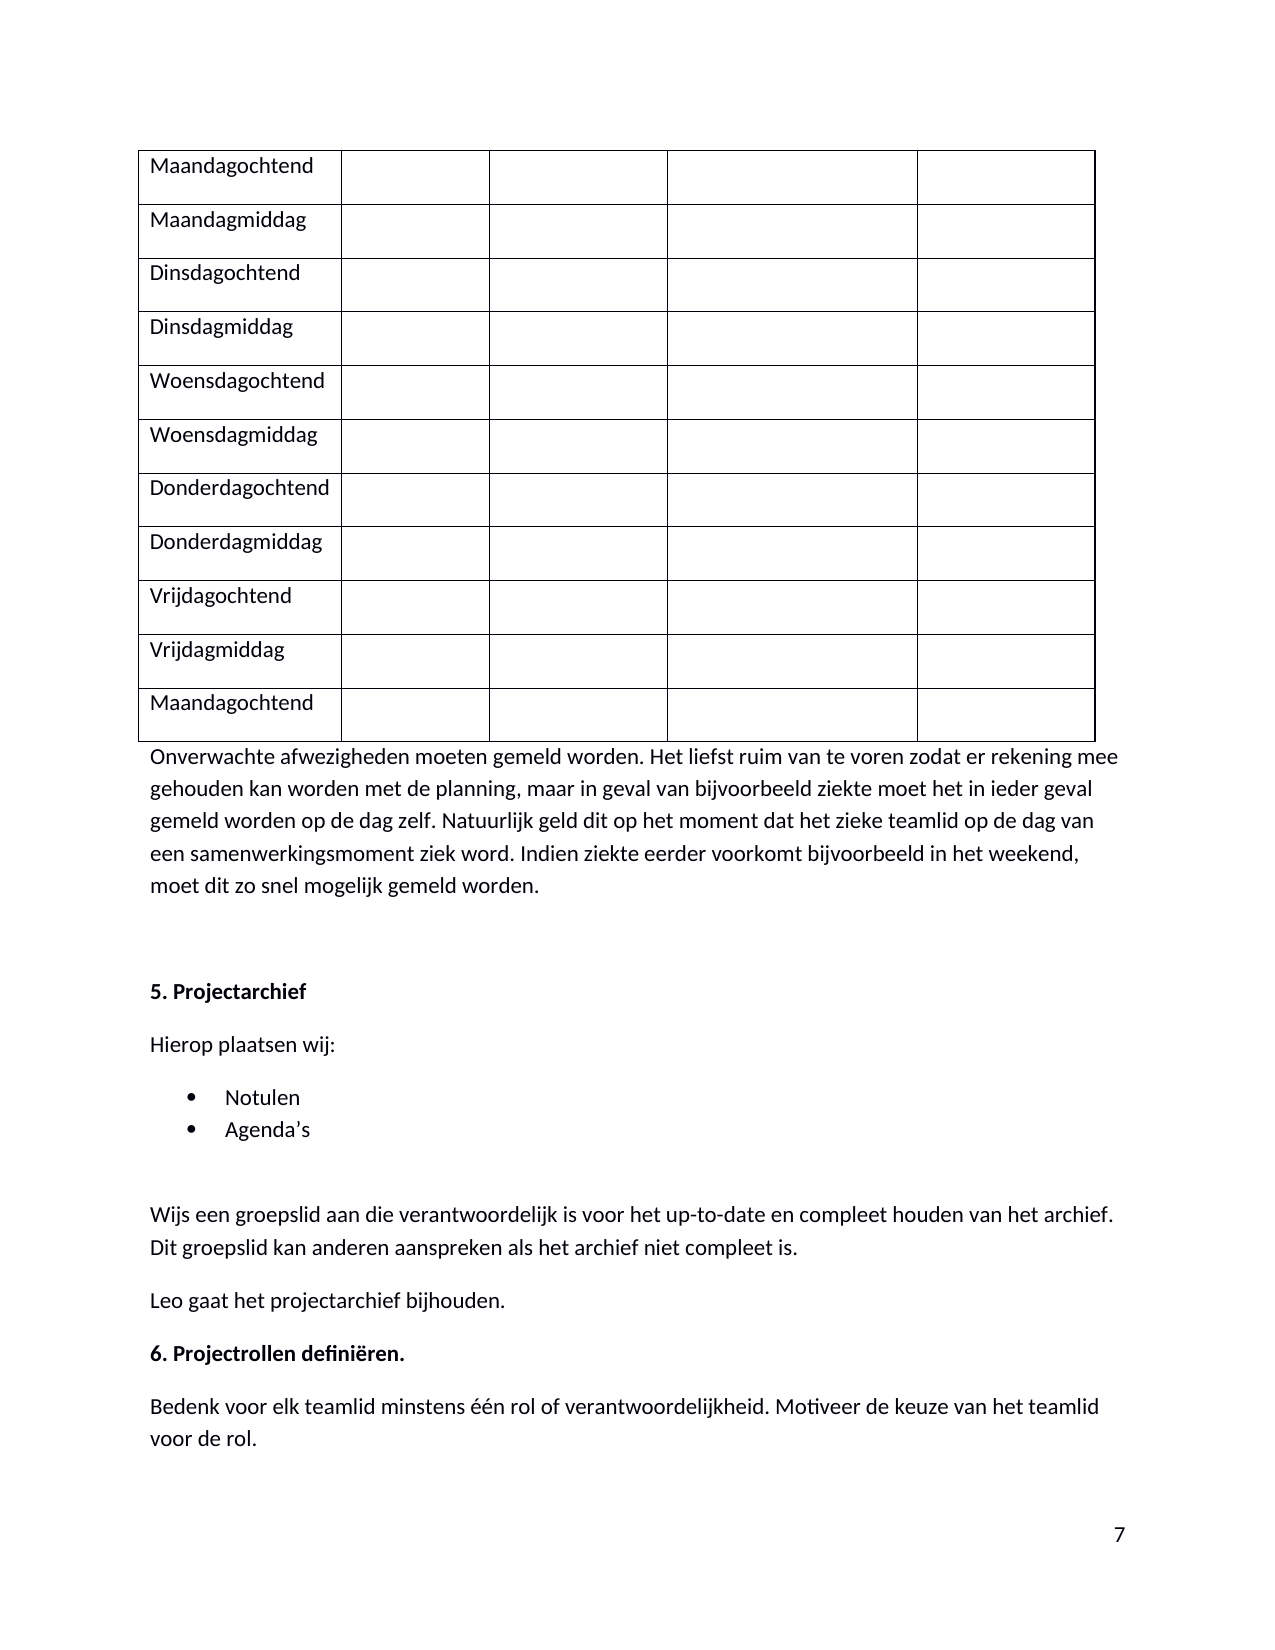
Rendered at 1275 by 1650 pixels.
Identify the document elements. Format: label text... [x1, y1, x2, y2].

table_cell [490, 581, 667, 634]
text 5. Projectarchief [150, 977, 1125, 1005]
table_cell Woensdagochtend [139, 366, 341, 419]
table_cell [918, 420, 1094, 472]
table_cell [342, 635, 489, 687]
table_cell [668, 420, 917, 472]
table_cell Donderdagochtend [139, 474, 341, 526]
table_cell [918, 205, 1094, 257]
table_cell [918, 581, 1094, 634]
table_cell Donderdagmiddag [139, 527, 341, 580]
table_cell [918, 366, 1094, 419]
table_cell [342, 527, 489, 580]
table_cell [918, 527, 1094, 580]
table_cell [490, 635, 667, 687]
table_cell [668, 689, 917, 741]
table_cell Maandagmiddag [139, 205, 341, 257]
table_cell [668, 205, 917, 257]
table_cell Vrijdagmiddag [139, 635, 341, 687]
text 6. Projectrollen definiëren. [150, 1339, 1125, 1367]
table_cell Woensdagmiddag [139, 420, 341, 472]
table_cell [668, 474, 917, 526]
table_cell [918, 689, 1094, 741]
table_cell Dinsdagochtend [139, 259, 341, 311]
list Notulen [187, 1083, 1125, 1111]
table_cell [490, 151, 667, 204]
table_cell [342, 474, 489, 526]
table_cell [490, 205, 667, 257]
table_cell [490, 366, 667, 419]
table_cell [668, 527, 917, 580]
table_cell [342, 205, 489, 257]
table_cell [668, 259, 917, 311]
table_cell [342, 581, 489, 634]
text Bedenk voor elk teamlid minstens één rol of verantwoordelijkheid. Motiveer de keuze van het teamlid voor de rol. [150, 1392, 1125, 1452]
table_cell [918, 312, 1094, 365]
table_cell [342, 366, 489, 419]
table_cell Maandagochtend [139, 689, 341, 741]
table_cell [342, 312, 489, 365]
text Leo gaat het projectarchief bijhouden. [150, 1286, 1125, 1314]
table_cell [342, 259, 489, 311]
table_cell Dinsdagmiddag [139, 312, 341, 365]
table_cell [918, 474, 1094, 526]
table_cell [668, 581, 917, 634]
table_cell [668, 366, 917, 419]
text Onverwachte afwezigheden moeten gemeld worden. Het liefst ruim van te voren zodat er rekening mee gehouden kan worden met de planning, maar in geval van bijvoorbeeld ziekte moet het in ieder geval gemeld worden op de dag zelf. Natuurlijk geld dit op het moment dat het zieke teamlid op de dag van een samenwerkingsmoment ziek word. Indien ziekte eerder voorkomt bijvoorbeeld in het weekend, moet dit zo snel mogelijk gemeld worden. [150, 742, 1125, 899]
table_cell [342, 420, 489, 472]
table_cell [668, 635, 917, 687]
table_cell [918, 151, 1094, 204]
text Hierop plaatsen wij: [150, 1030, 1125, 1058]
table_cell Vrijdagochtend [139, 581, 341, 634]
table_cell [668, 151, 917, 204]
table_cell [490, 259, 667, 311]
table_cell Maandagochtend [139, 151, 341, 204]
table_cell [490, 474, 667, 526]
table_cell [668, 312, 917, 365]
table_cell [918, 259, 1094, 311]
table_cell [342, 689, 489, 741]
list Agenda’s [187, 1115, 1125, 1143]
table_cell [490, 420, 667, 472]
table_cell [490, 527, 667, 580]
table_cell [490, 689, 667, 741]
table_cell [918, 635, 1094, 687]
text Wijs een groepslid aan die verantwoordelijk is voor het up-to-date en compleet houden van het archief. Dit groepslid kan anderen aanspreken als het archief niet compleet is. [150, 1201, 1125, 1261]
table_cell [342, 151, 489, 204]
table_cell [490, 312, 667, 365]
